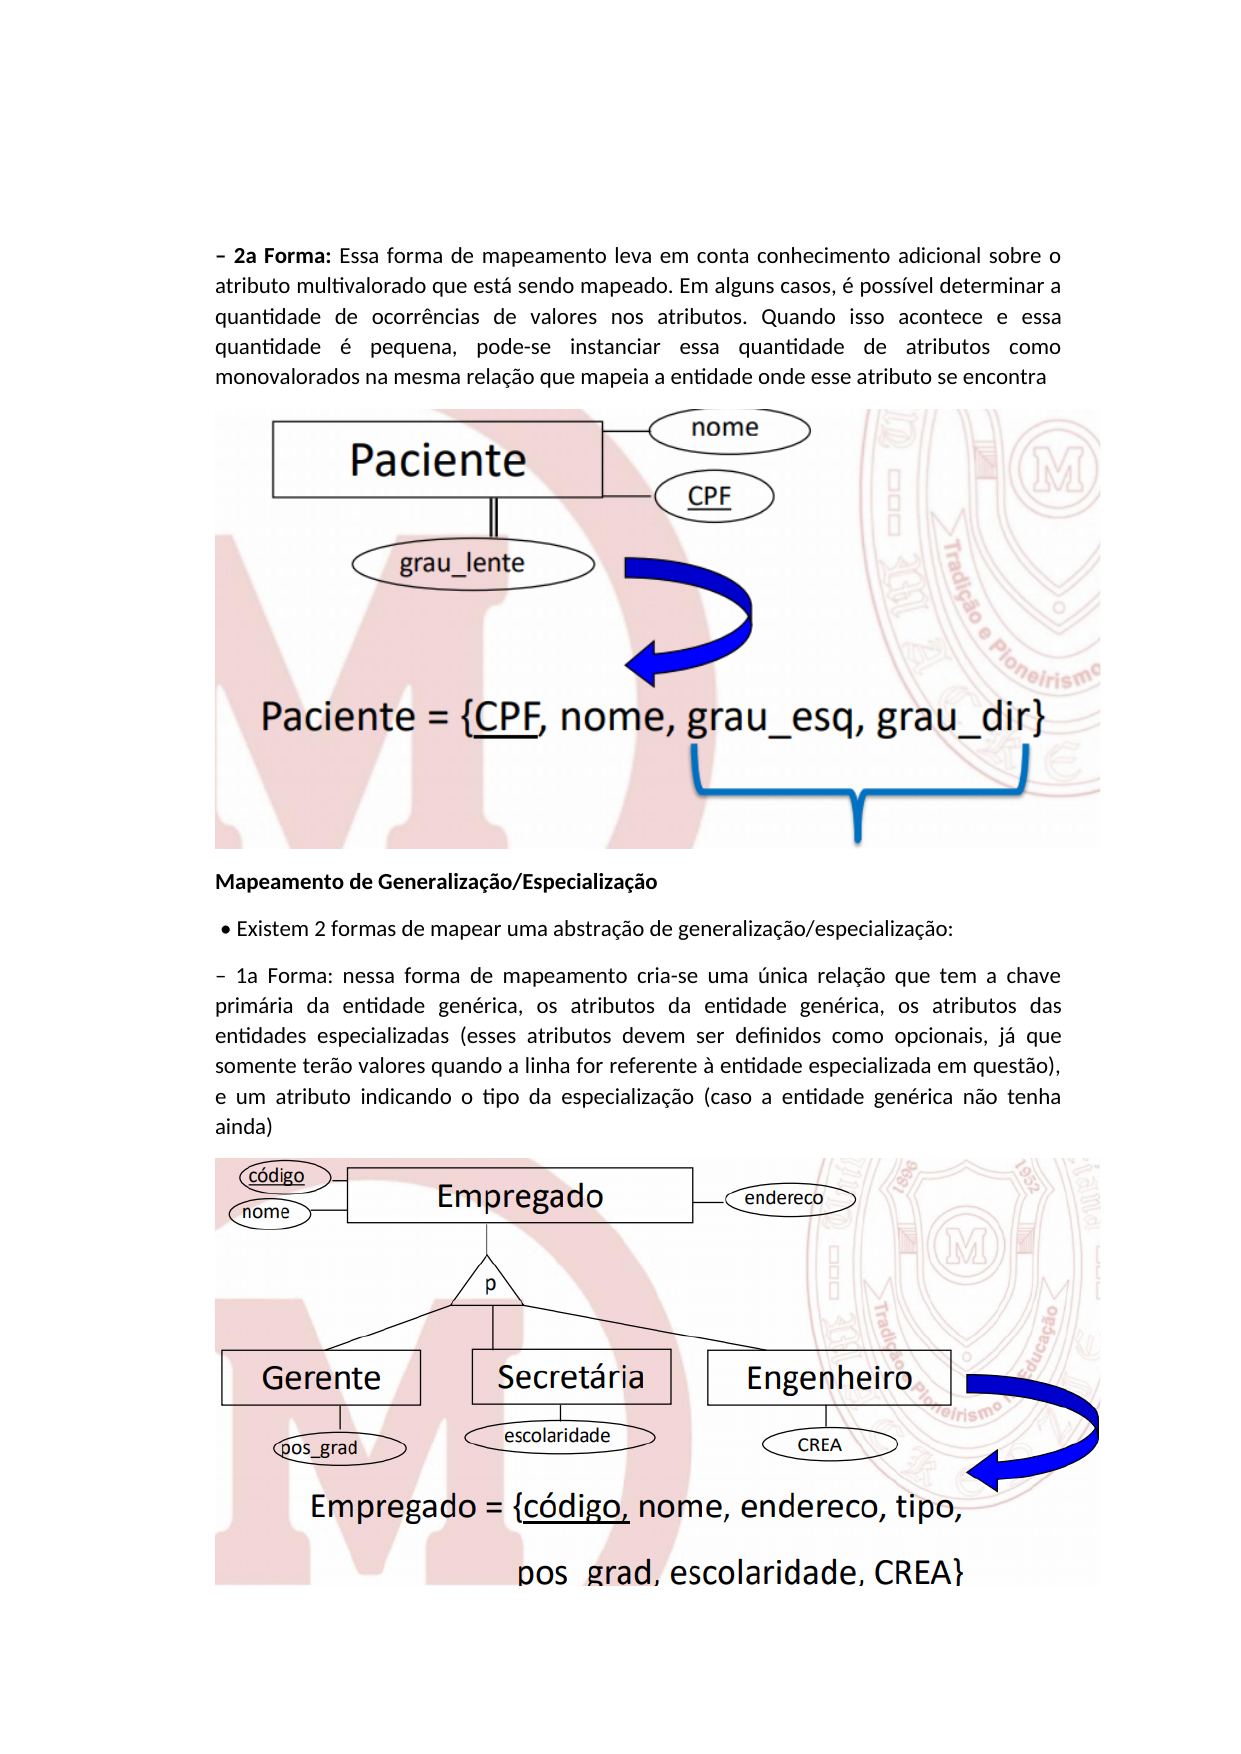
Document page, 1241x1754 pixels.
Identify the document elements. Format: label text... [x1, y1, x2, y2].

text – 2a Forma: Essa forma de mapeamento leva em conta conhecimento adicional sobre o atributo multivalorado que está sendo mapeado. Em alguns casos, é possível determinar a quantidade de ocorrências de valores nos atributos. Quando isso acontece e essa quantidade é pequena, pode-se instanciar essa quantidade de atributos como monovalorados na mesma relação que mapeia a entidade onde esse atributo se encontra [215, 241, 1063, 390]
text – 1a Forma: nessa forma de mapeamento cria-se uma única relação que tem a chave primária da entidade genérica, os atributos da entidade genérica, os atributos das entidades especializadas (esses atributos devem ser definidos como opcionais, já que somente terão valores quando a linha for referente à entidade especializada em questão), e um atributo indicando o tipo da especialização (caso a entidade genérica não tenha ainda) [215, 961, 1063, 1140]
text • Existem 2 formas de mapear uma abstração de generalização/especialização: [215, 914, 1063, 942]
text Mapeamento de Generalização/Especialização [215, 867, 1063, 895]
